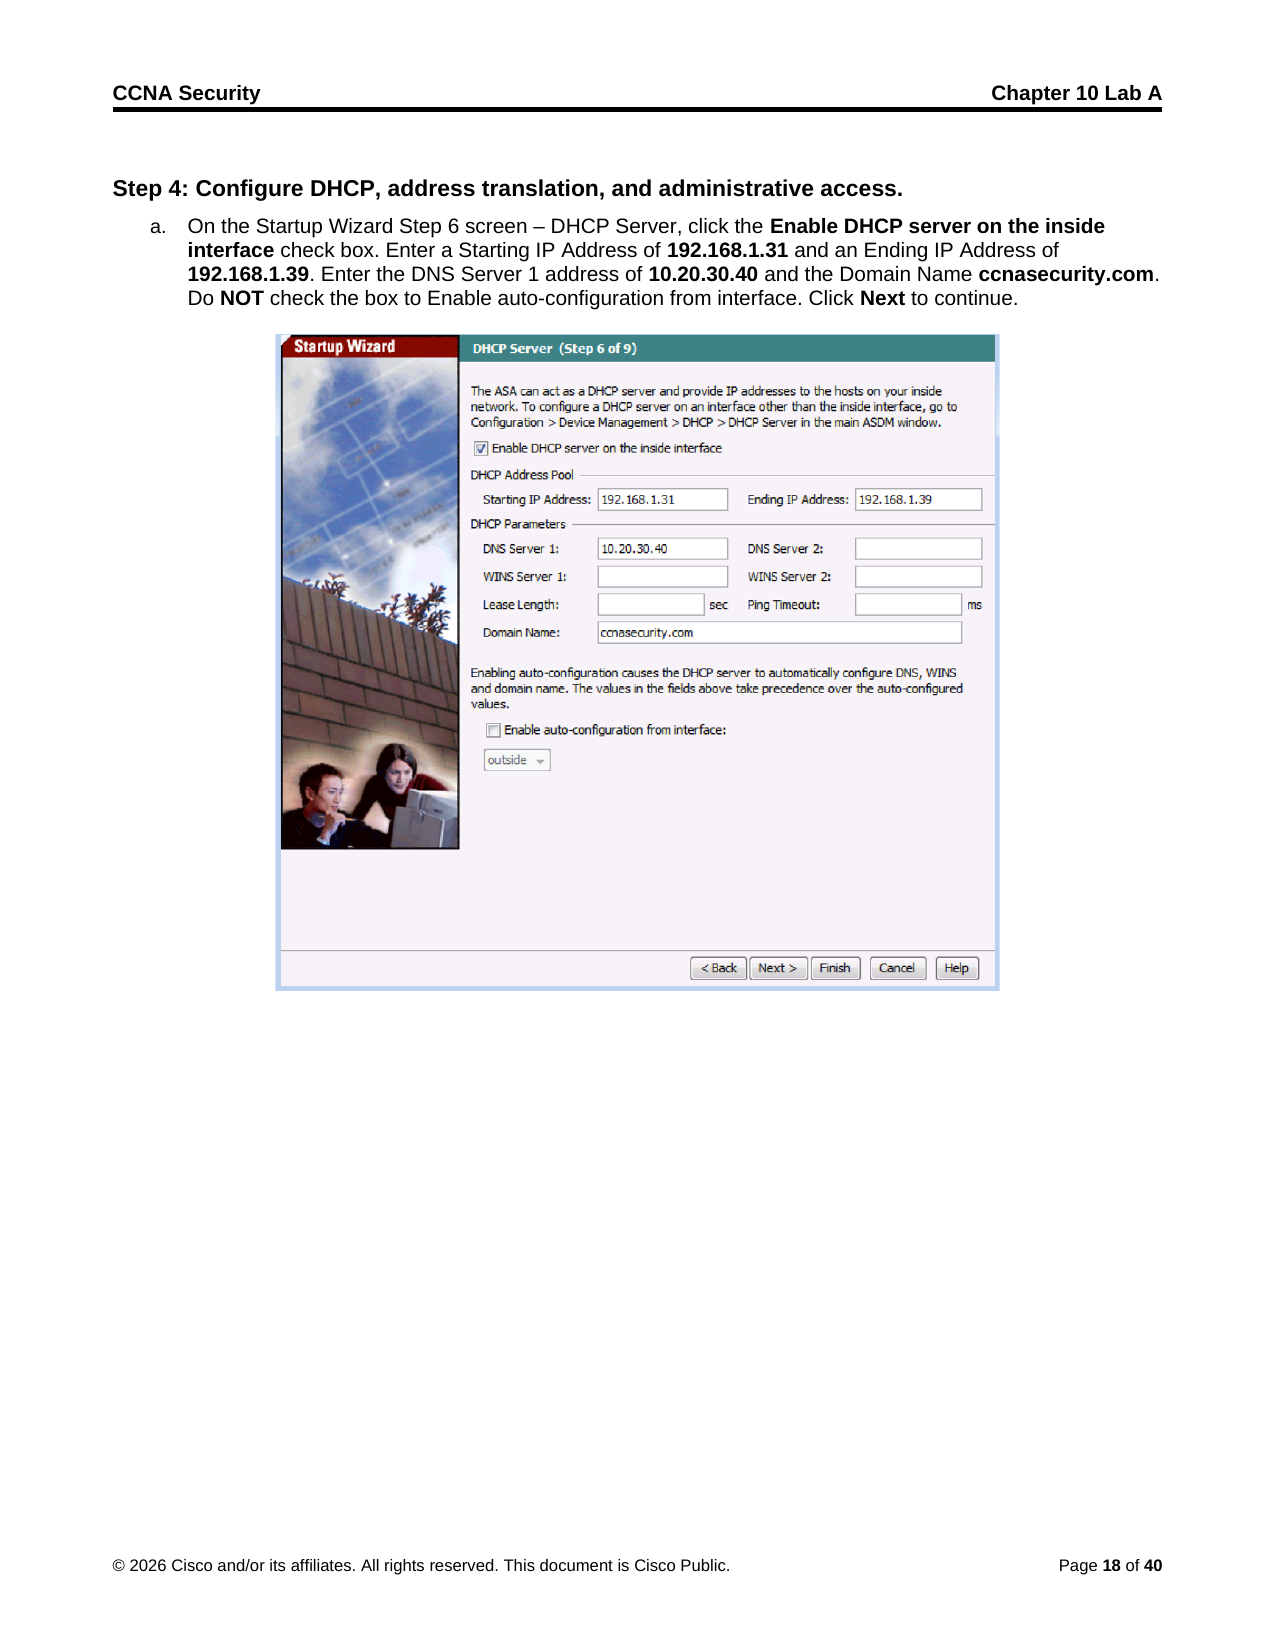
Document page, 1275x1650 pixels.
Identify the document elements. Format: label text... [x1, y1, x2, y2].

text On the Startup Wizard Step 6 screen – DHCP Server, click the Enable DHCP server on the inside interface check box. Enter a Starting IP Address of 192.168.1.31 and an Ending IP Address of 192.168.1.39. Enter the DNS Server 1 address of 10.20.30.40 and the Domain Name ccnasecurity.com. Do NOT check the box to Enable auto-configuration from interface. Click Next to continue. [150, 214, 1162, 310]
picture [275, 334, 1000, 991]
text Configure DHCP, address translation, and administrative access. [112, 175, 1162, 201]
